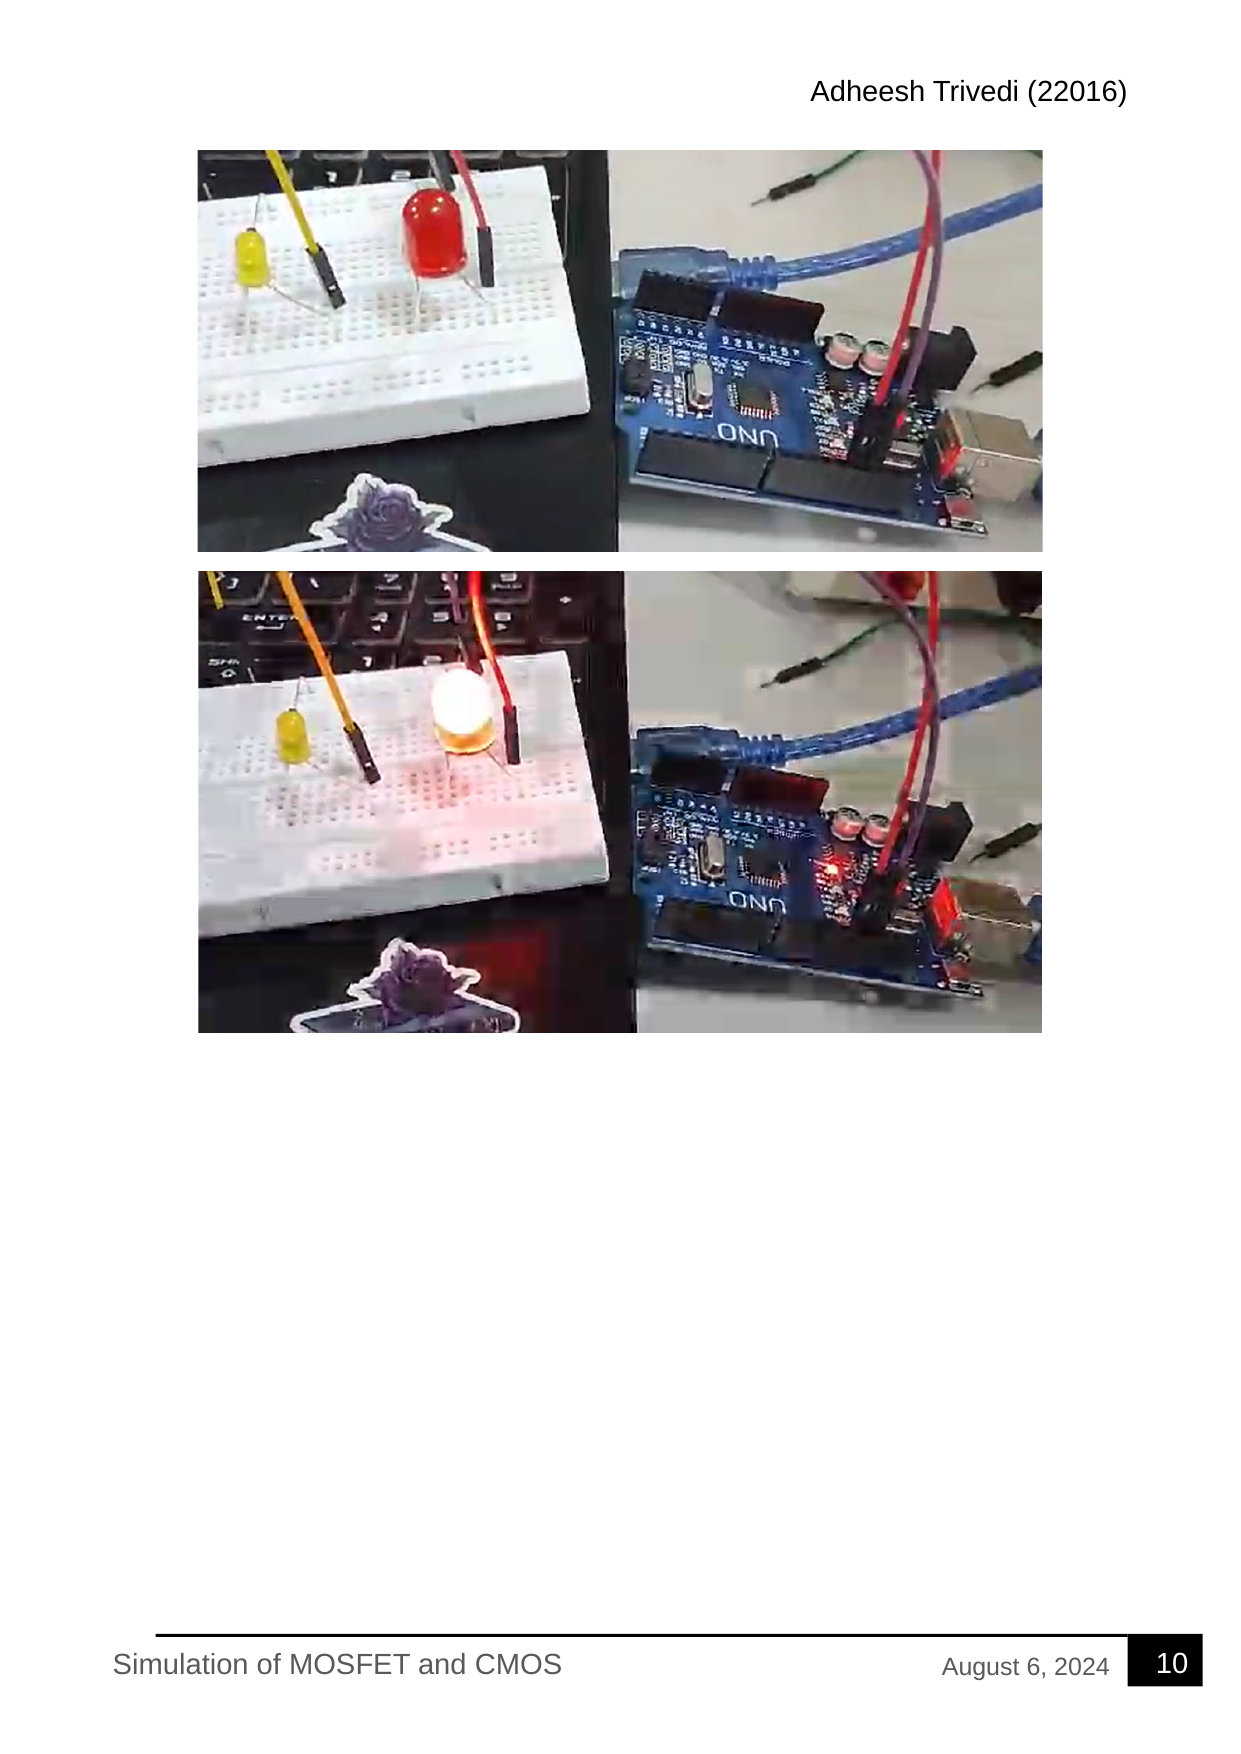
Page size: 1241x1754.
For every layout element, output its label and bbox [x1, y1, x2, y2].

picture [198, 571, 1042, 1033]
picture [197, 150, 1043, 552]
